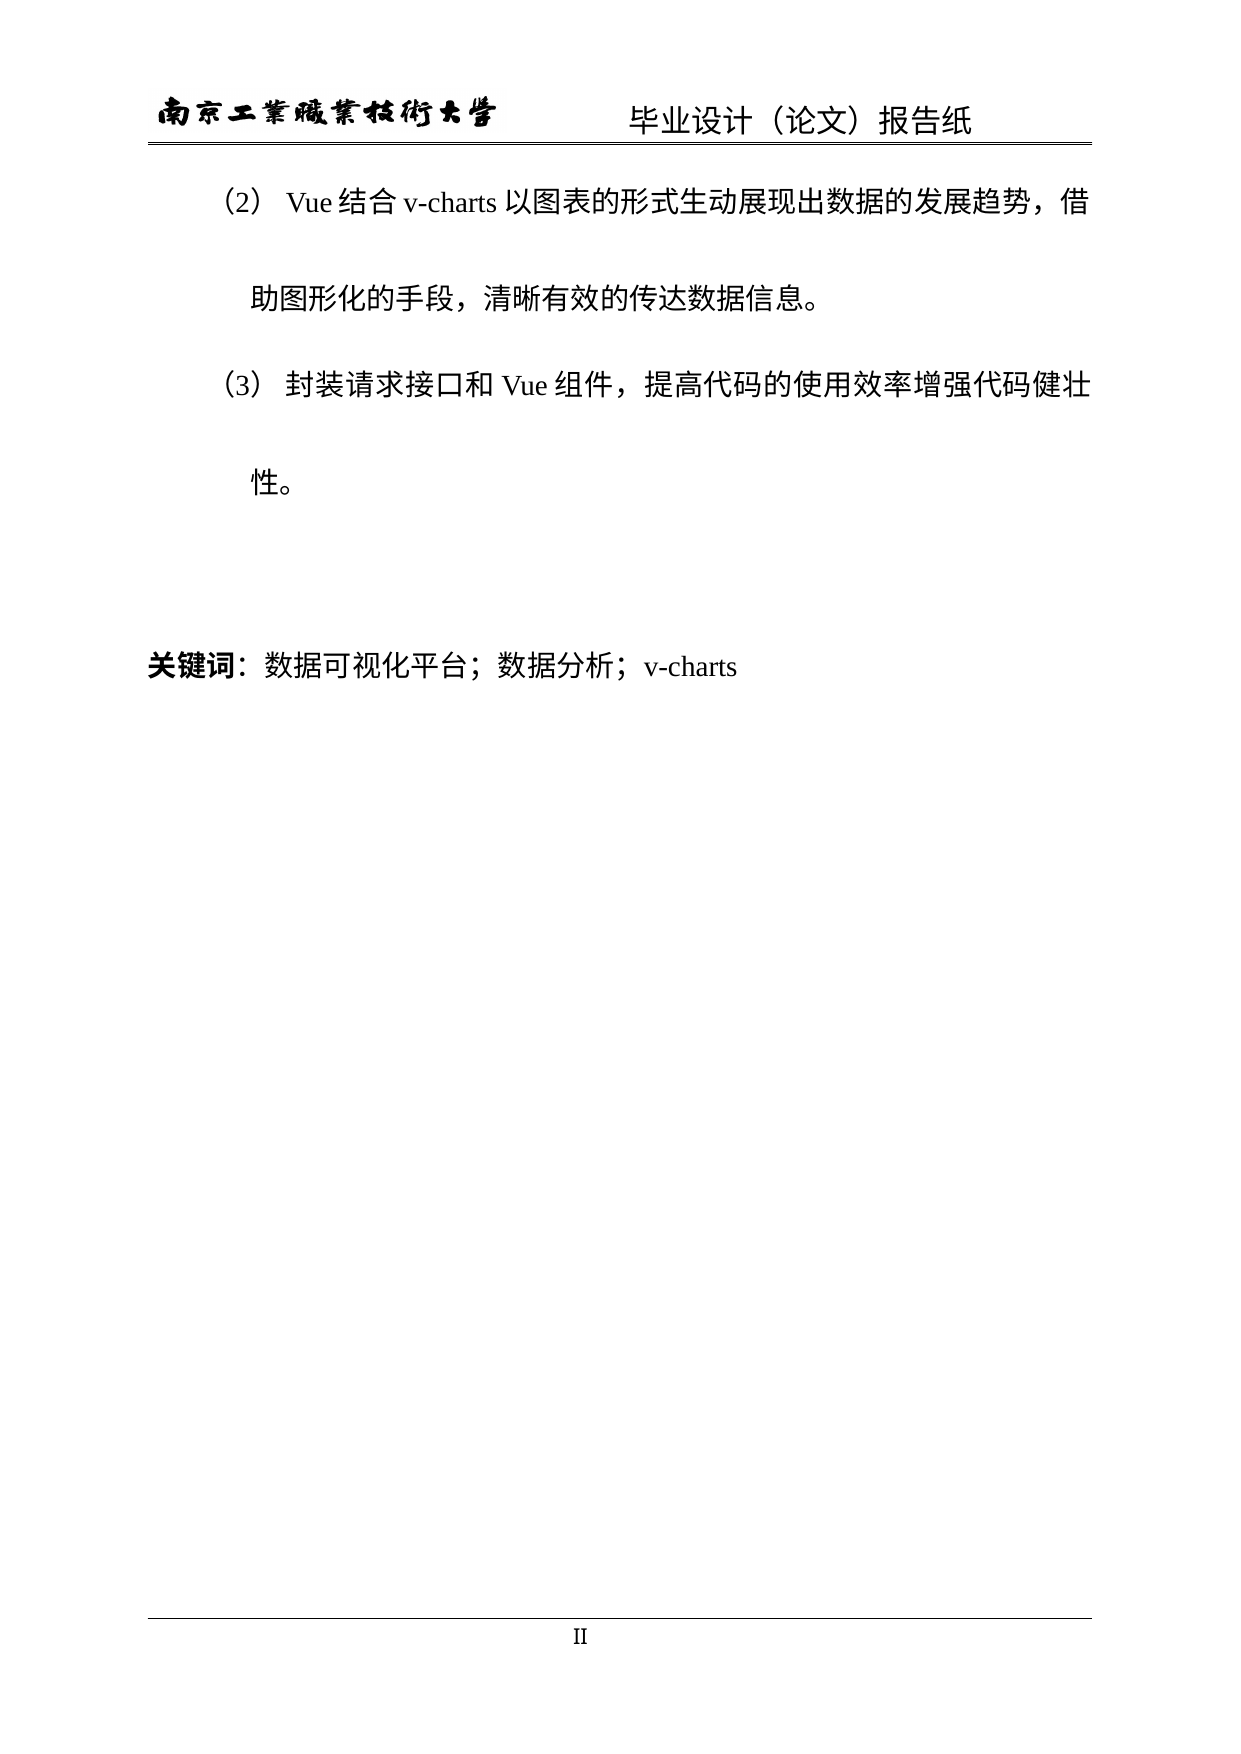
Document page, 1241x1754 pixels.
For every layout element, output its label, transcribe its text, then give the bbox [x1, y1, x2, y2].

list 封装请求接口和Vue组件，提高代码的使用效率增强代码健壮性。 [206, 351, 1092, 513]
text 关键词：数据可视化平台；数据分析；v-charts [148, 632, 1092, 697]
picture [147, 88, 507, 133]
list Vue结合v-charts以图表的形式生动展现出数据的发展趋势，借助图形化的手段，清晰有效的传达数据信息。 [206, 167, 1092, 329]
